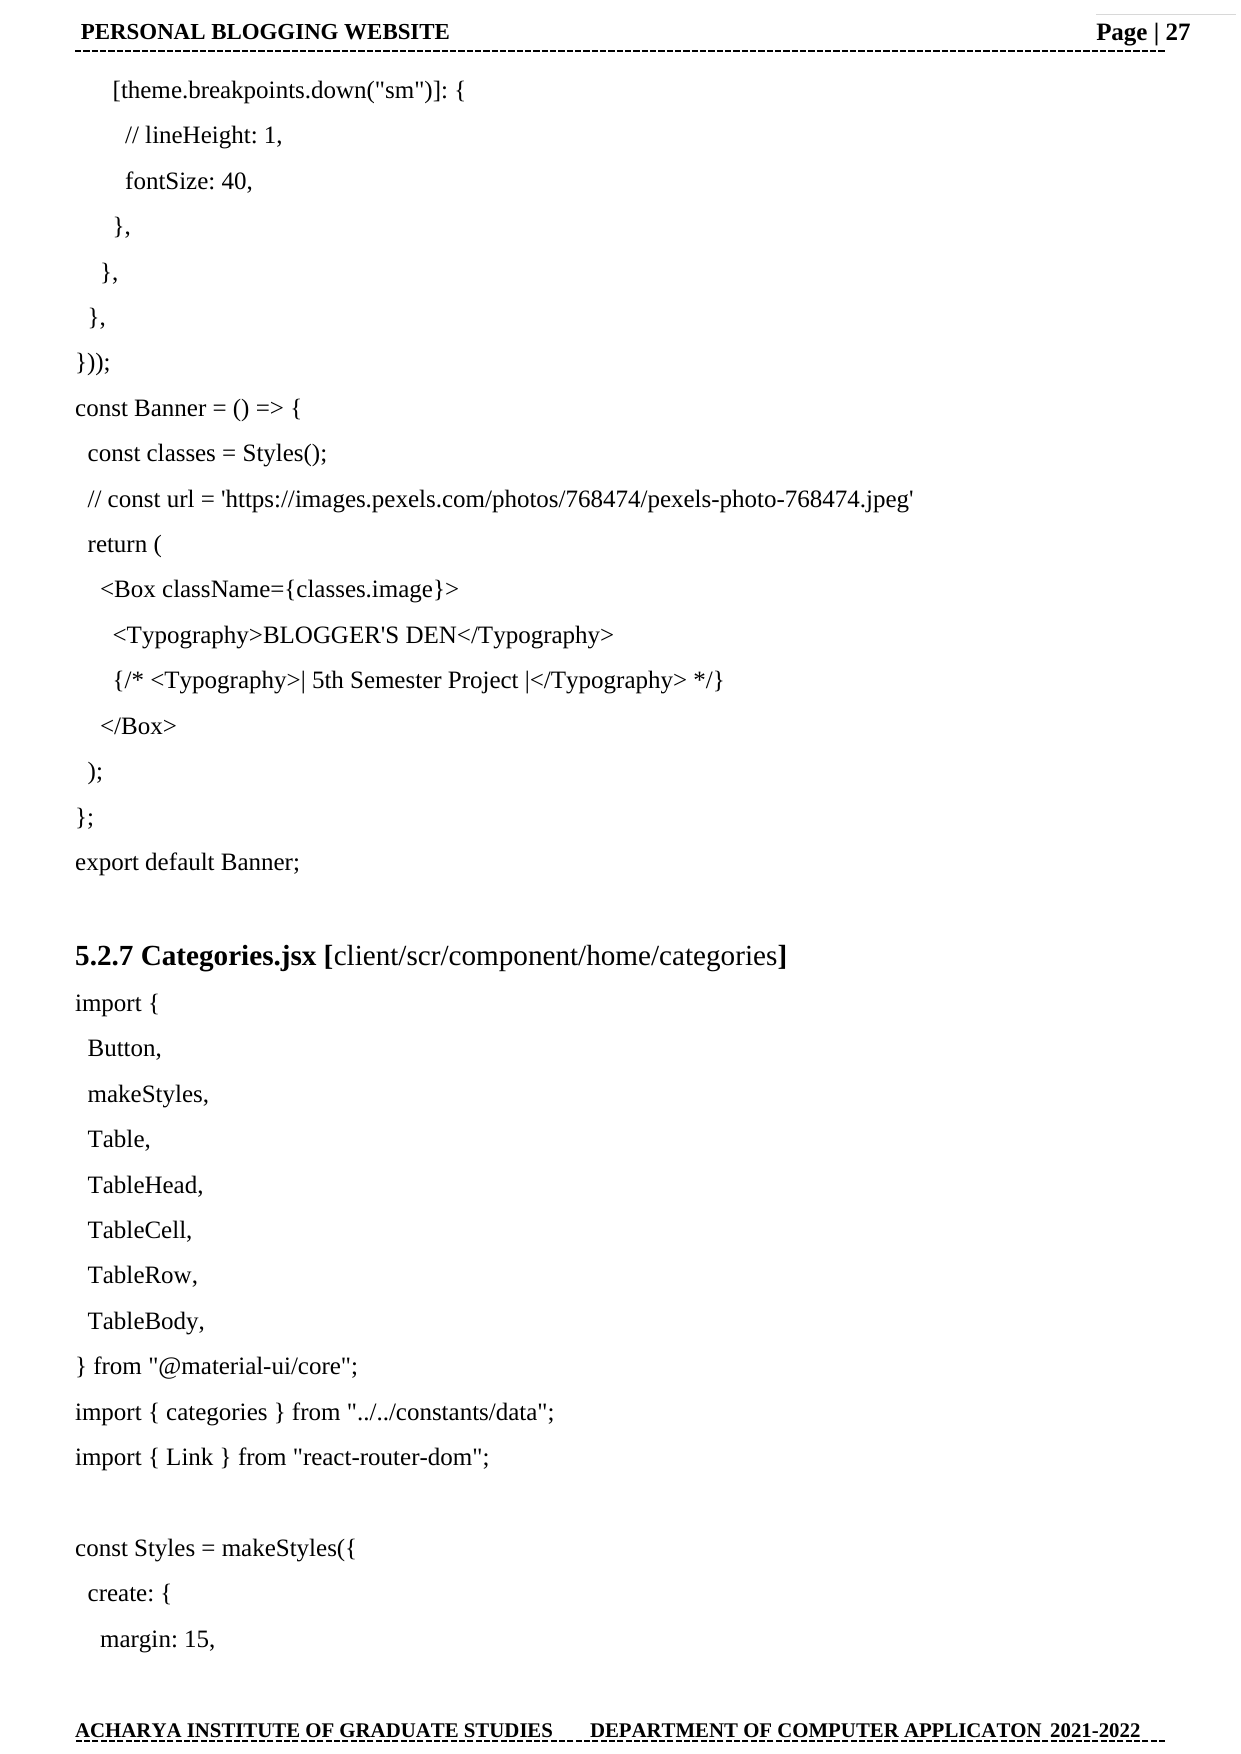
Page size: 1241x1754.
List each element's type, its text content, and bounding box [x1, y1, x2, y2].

text TableRow, [75, 1261, 1165, 1289]
text {/* <Typography>| 5th Semester Project |</Typography> */} [75, 665, 1165, 694]
text create: { [75, 1578, 1165, 1607]
text import { categories } from "../../constants/data"; [75, 1397, 1165, 1426]
text import { [75, 988, 1165, 1017]
text }; [75, 802, 1165, 830]
text // const url = 'https://images.pexels.com/photos/768474/pexels-photo-768474.jpeg' [75, 484, 1165, 512]
text } from "@material-ui/core"; [75, 1351, 1165, 1380]
text TableHead, [75, 1170, 1165, 1198]
text }, [75, 257, 1165, 285]
text const Styles = makeStyles({ [75, 1533, 1165, 1562]
text export default Banner; [75, 847, 1165, 876]
text fontSize: 40, [75, 166, 1165, 194]
text makeStyles, [75, 1079, 1165, 1108]
text }, [75, 211, 1165, 240]
text ); [75, 756, 1165, 785]
text return ( [75, 529, 1165, 558]
text import { Link } from "react-router-dom"; [75, 1442, 1165, 1471]
text Button, [75, 1033, 1165, 1062]
text Table, [75, 1124, 1165, 1153]
text TableBody, [75, 1306, 1165, 1335]
text margin: 15, [75, 1624, 1165, 1653]
text </Box> [75, 711, 1165, 739]
text const Banner = () => { [75, 393, 1165, 422]
text [theme.breakpoints.down("sm")]: { [75, 75, 1165, 104]
text TableCell, [75, 1215, 1165, 1244]
text <Typography>BLOGGER'S DEN</Typography> [75, 620, 1165, 649]
text const classes = Styles(); [75, 438, 1165, 467]
text <Box className={classes.image}> [75, 574, 1165, 603]
text }, [75, 302, 1165, 331]
text })); [75, 347, 1165, 376]
text 5.2.7 Categories.jsx [client/scr/component/home/categories] [75, 938, 1165, 971]
text // lineHeight: 1, [75, 120, 1165, 149]
